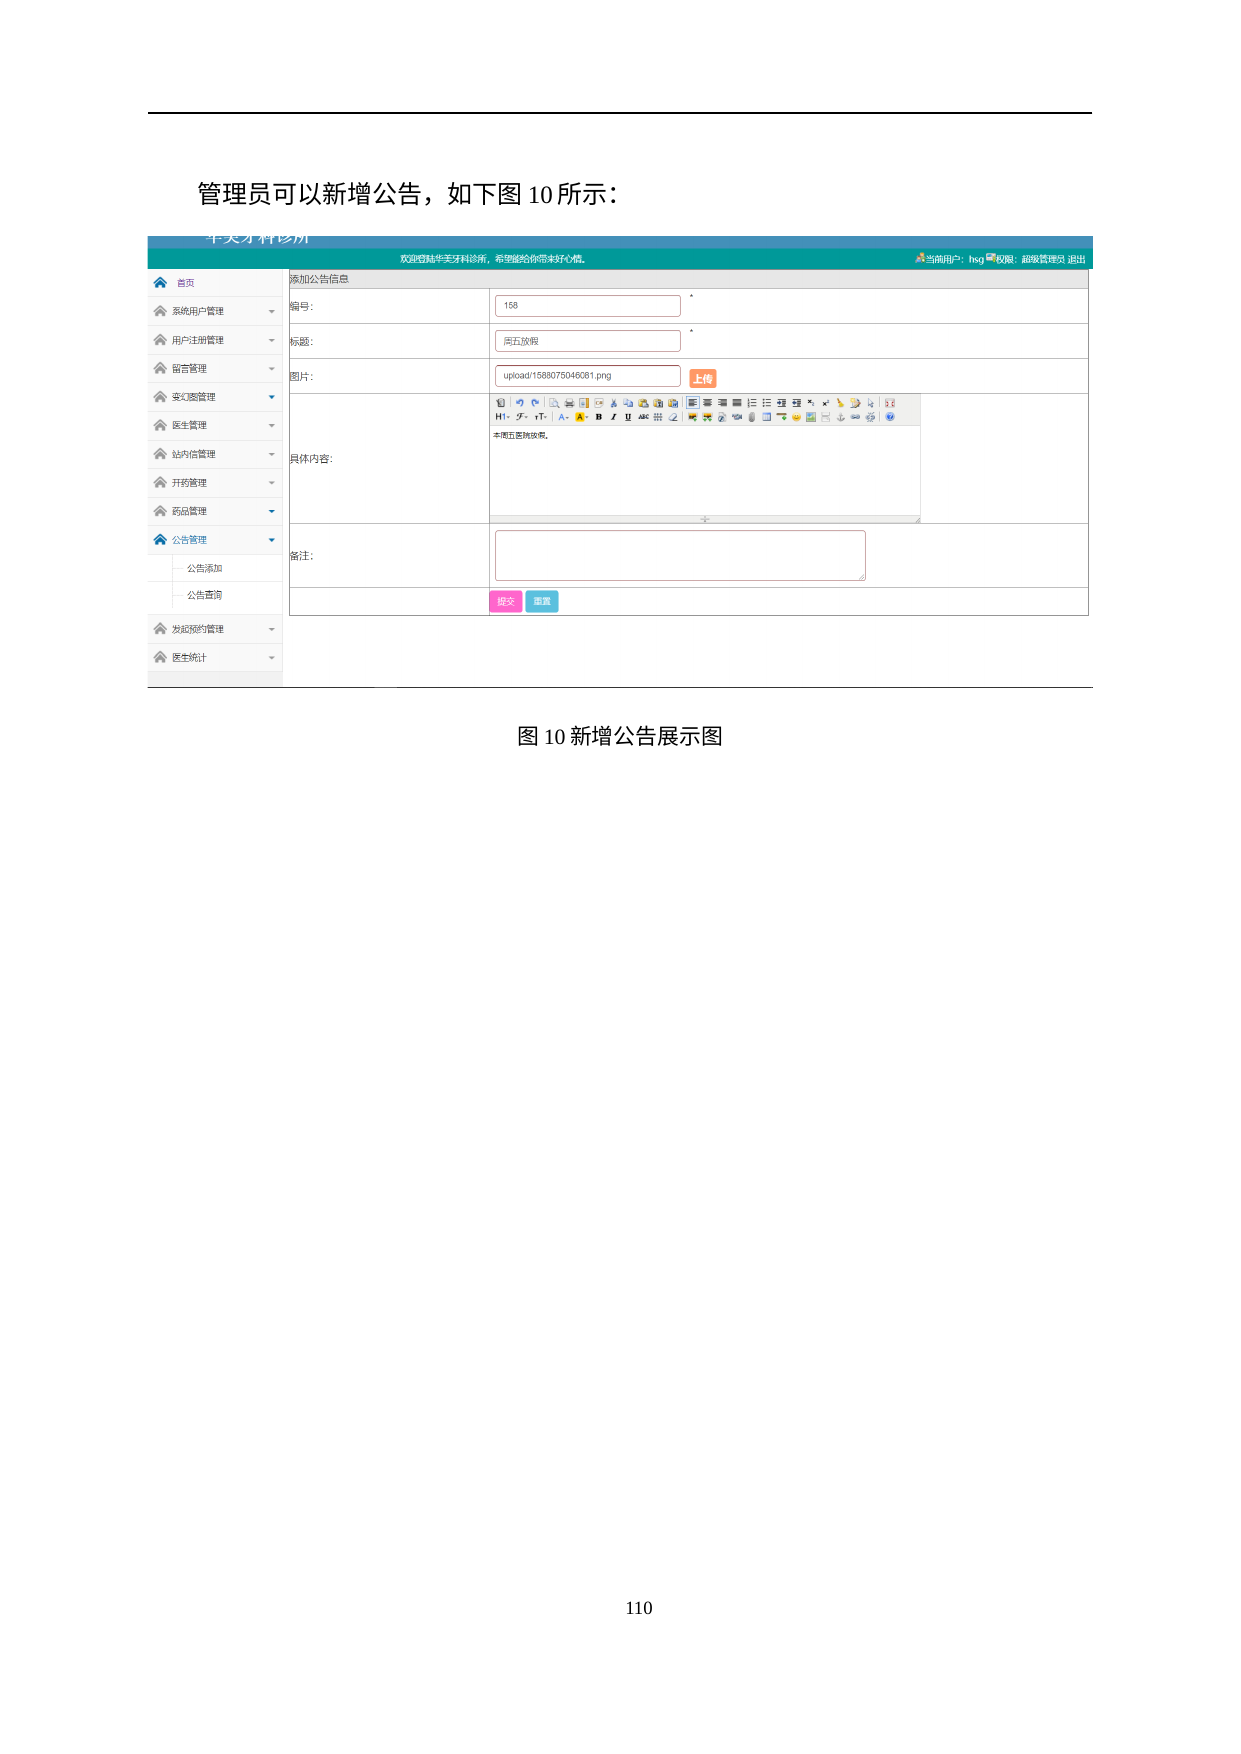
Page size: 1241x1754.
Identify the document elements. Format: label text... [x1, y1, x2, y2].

text 图10新增公告展示图 [148, 718, 1092, 752]
text 管理员可以新增公告，如下图10所示： [148, 159, 1092, 227]
picture [147, 236, 1093, 688]
